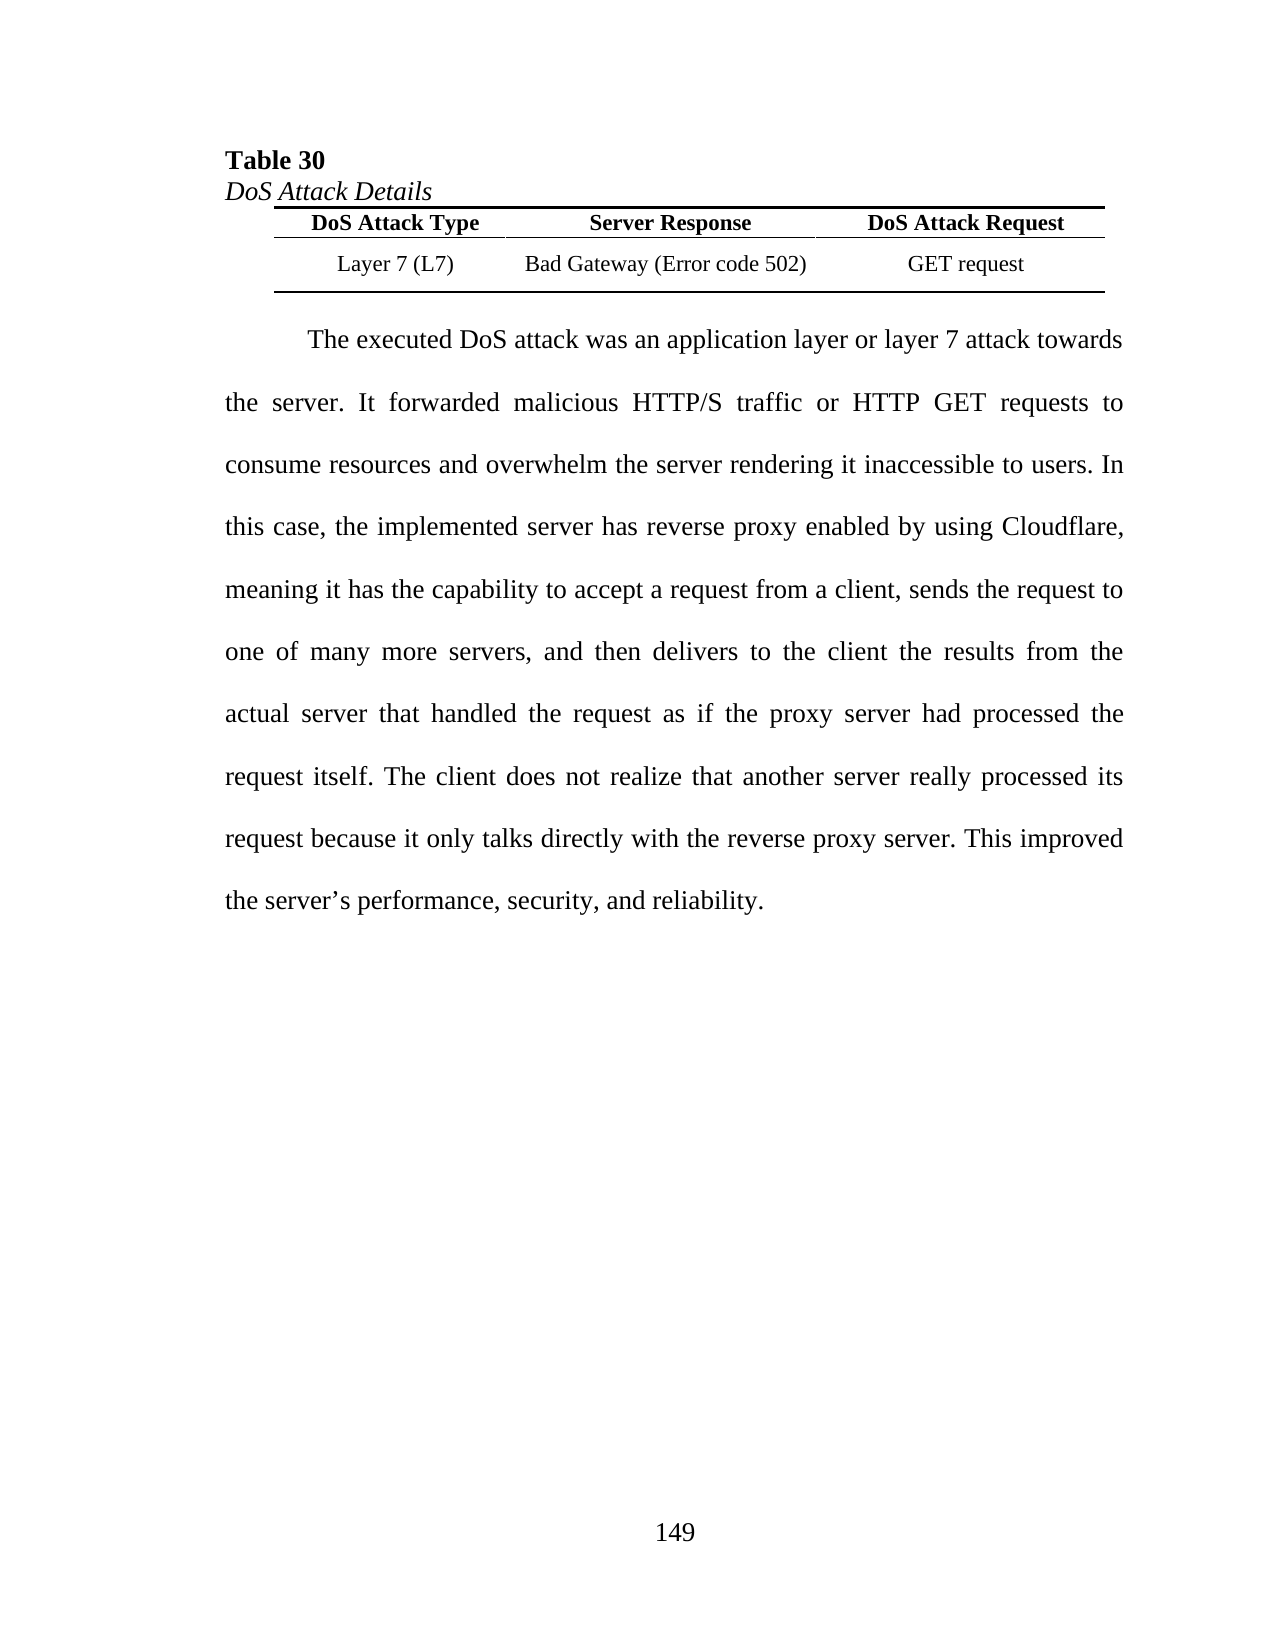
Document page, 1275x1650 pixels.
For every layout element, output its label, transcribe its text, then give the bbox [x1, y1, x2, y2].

table_header DoS Attack Request [816, 209, 1105, 237]
text The executed DoS attack was an application layer or layer 7 attack towards the server. It forwarded malicious HTTP/S traffic or HTTP GET requests to consume resources and overwhelm the server rendering it inaccessible to users. In this case, the implemented server has reverse proxy enabled by using Cloudflare, meaning it has the capability to accept a request from a client, sends the request to one of many more servers, and then delivers to the client the results from the actual server that handled the request as if the proxy server had processed the request itself. The client does not realize that another server really processed its request because it only talks directly with the reverse proxy server. This improved the server’s performance, security, and reliability. [225, 324, 1125, 915]
table_cell Bad Gateway (Error code 502) [506, 238, 815, 291]
table_cell Layer 7 (L7) [274, 238, 505, 291]
table_cell GET request [816, 238, 1105, 291]
text DoS Attack Details [225, 175, 1258, 206]
table_header DoS Attack Type [274, 209, 505, 237]
table_header Server Response [506, 209, 815, 237]
text Table 30 [225, 144, 1258, 175]
